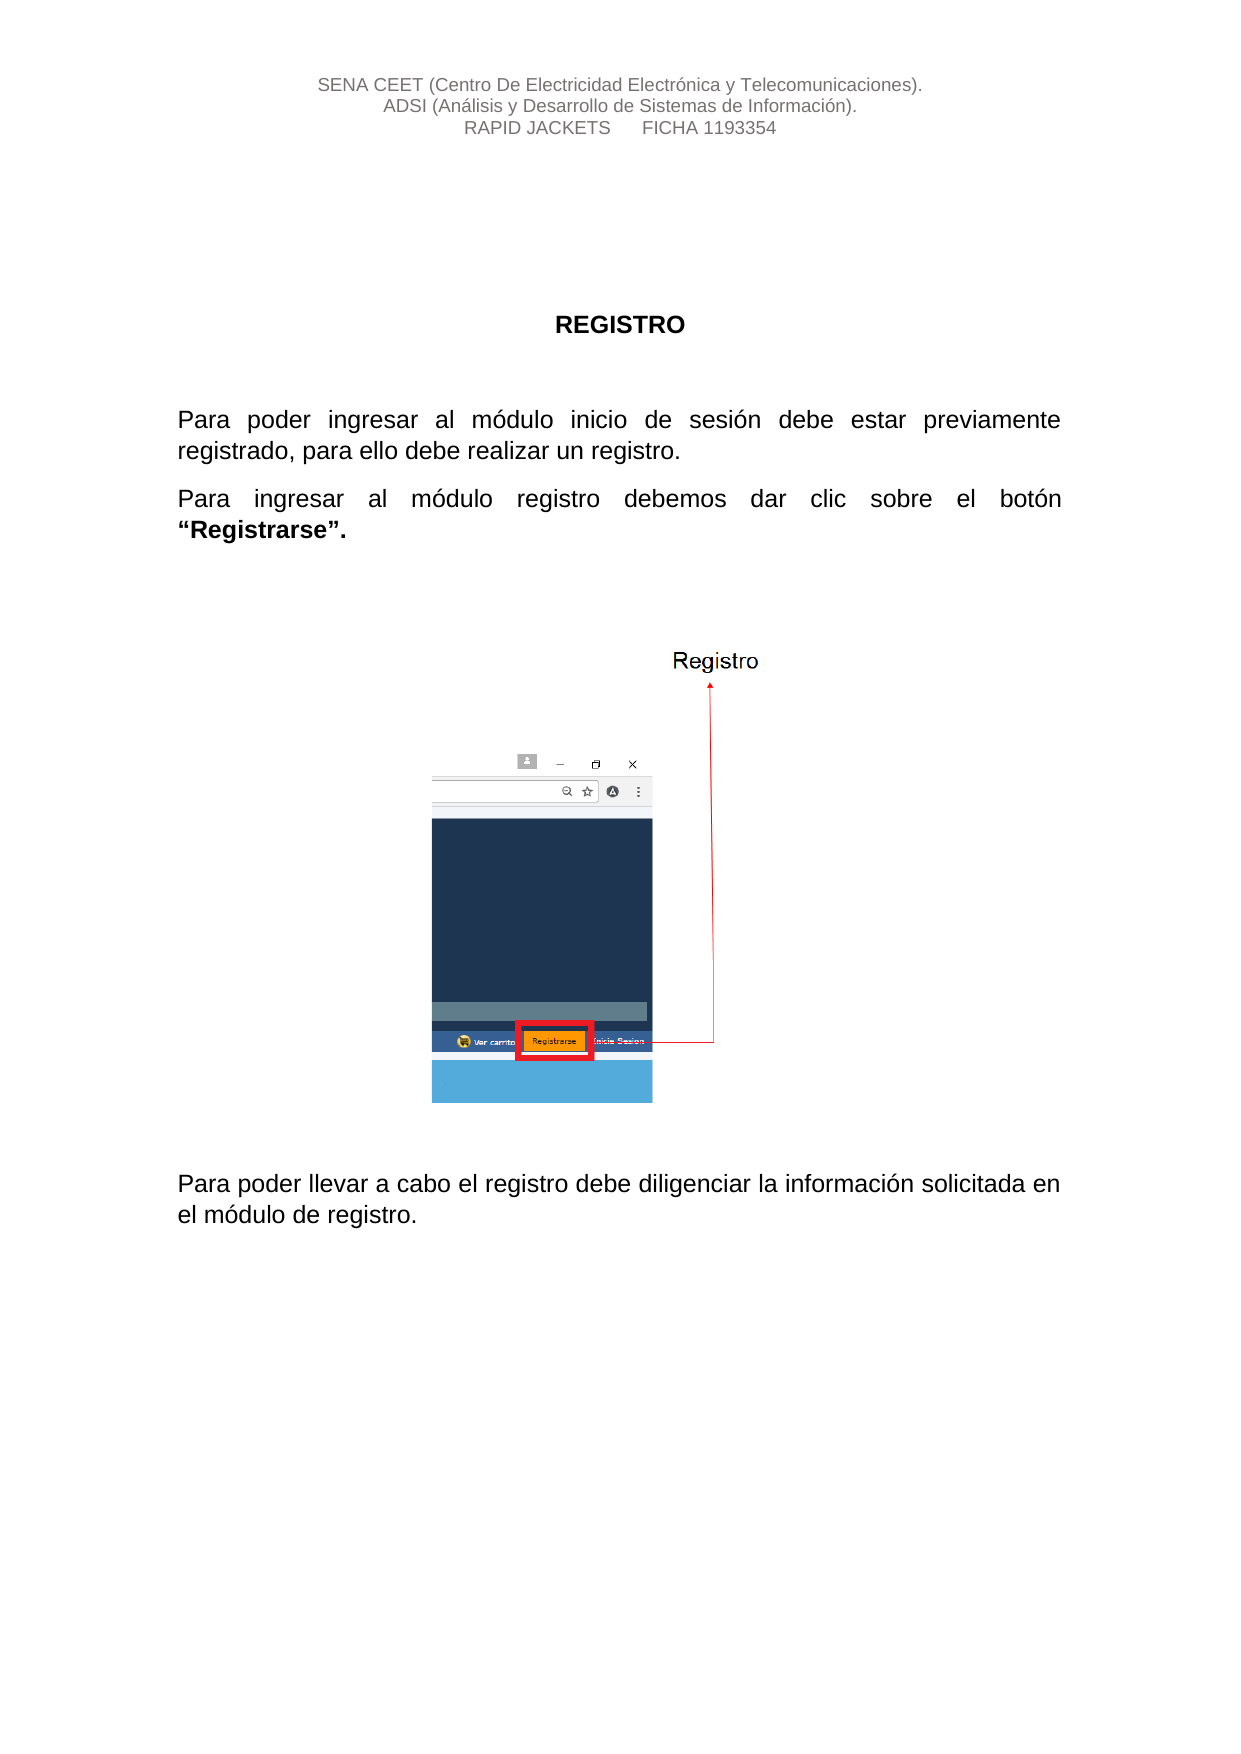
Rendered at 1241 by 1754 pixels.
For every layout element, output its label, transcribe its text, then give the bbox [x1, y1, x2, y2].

text Para poder ingresar al módulo inicio de sesión debe estar previamente registrado, para ello debe realizar un registro. [177, 405, 1063, 465]
text REGISTRO [177, 309, 1063, 338]
text Para ingresar al módulo registro debemos dar clic sobre el botón “Registrarse”. [177, 484, 1063, 543]
picture [431, 642, 809, 1103]
text Para poder llevar a cabo el registro debe diligenciar la información solicitada en el módulo de registro. [177, 1169, 1063, 1229]
